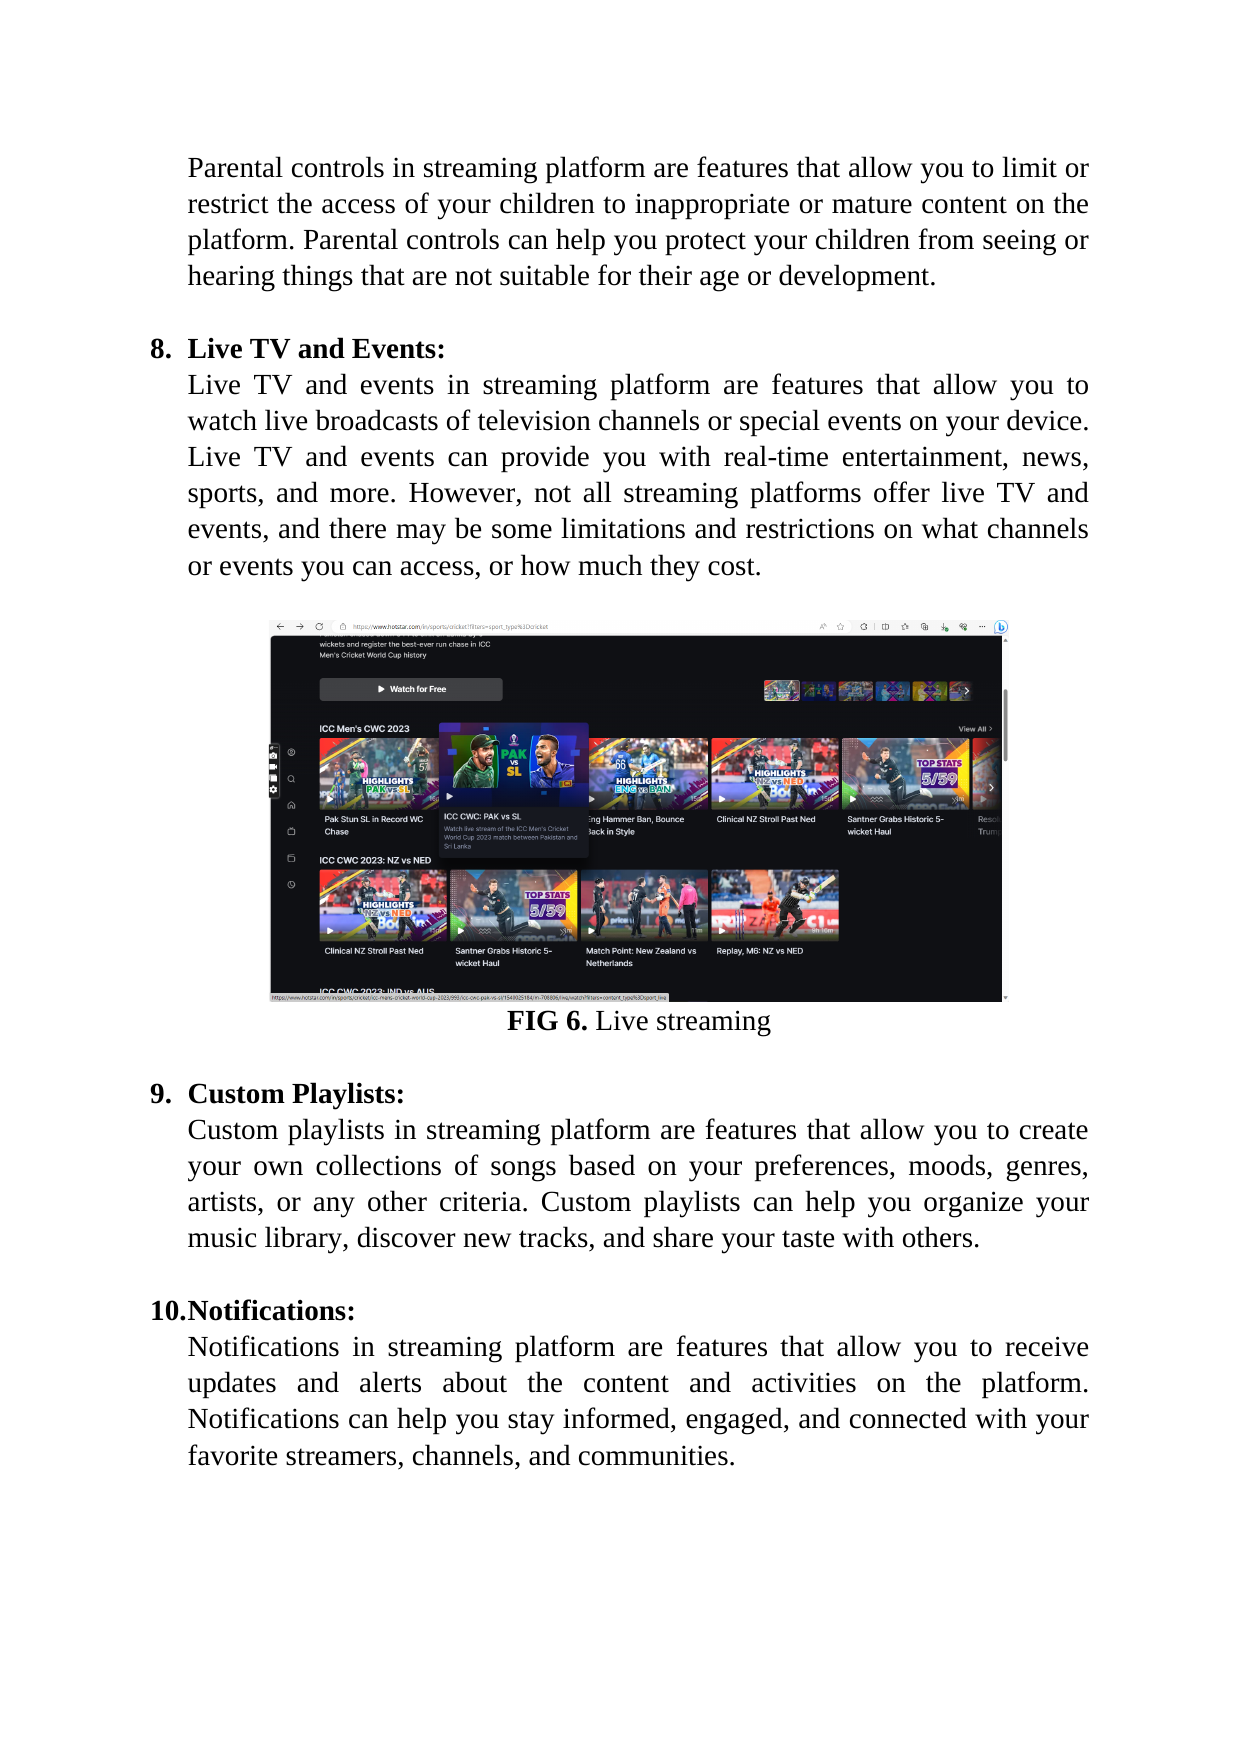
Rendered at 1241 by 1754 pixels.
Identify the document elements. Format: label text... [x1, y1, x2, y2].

list Live TV and events in streaming platform are features that allow you to watch live broadcasts of television channels or special events on your device. Live TV and events can provide you with real-time entertainment, news, sports, and more. However, not all streaming platforms offer live TV and events, and there may be some limitations and restrictions on what channels or events you can access, or how much they cost. [187, 367, 1090, 581]
list Custom Playlists: [150, 1076, 1090, 1109]
list FIG 6. Live streaming [187, 1003, 1090, 1037]
list Notifications: [150, 1293, 1090, 1327]
list Notifications in streaming platform are features that allow you to receive updates and alerts about the content and activities on the platform. Notifications can help you stay informed, engaged, and connected with your favorite streamers, channels, and communities. [187, 1329, 1090, 1472]
list Custom playlists in streaming platform are features that allow you to create your own collections of songs based on your preferences, moods, genres, artists, or any other criteria. Custom playlists can help you organize your music library, discover new tracks, and share your taste with others. [187, 1112, 1090, 1254]
picture [268, 620, 1009, 1002]
list Parental controls in streaming platform are features that allow you to limit or restrict the access of your children to inappropriate or mature content on the platform. Parental controls can help you protect your children from seeing or hearing things that are not suitable for their age or development. [187, 150, 1090, 292]
list Live TV and Events: [150, 331, 1090, 364]
